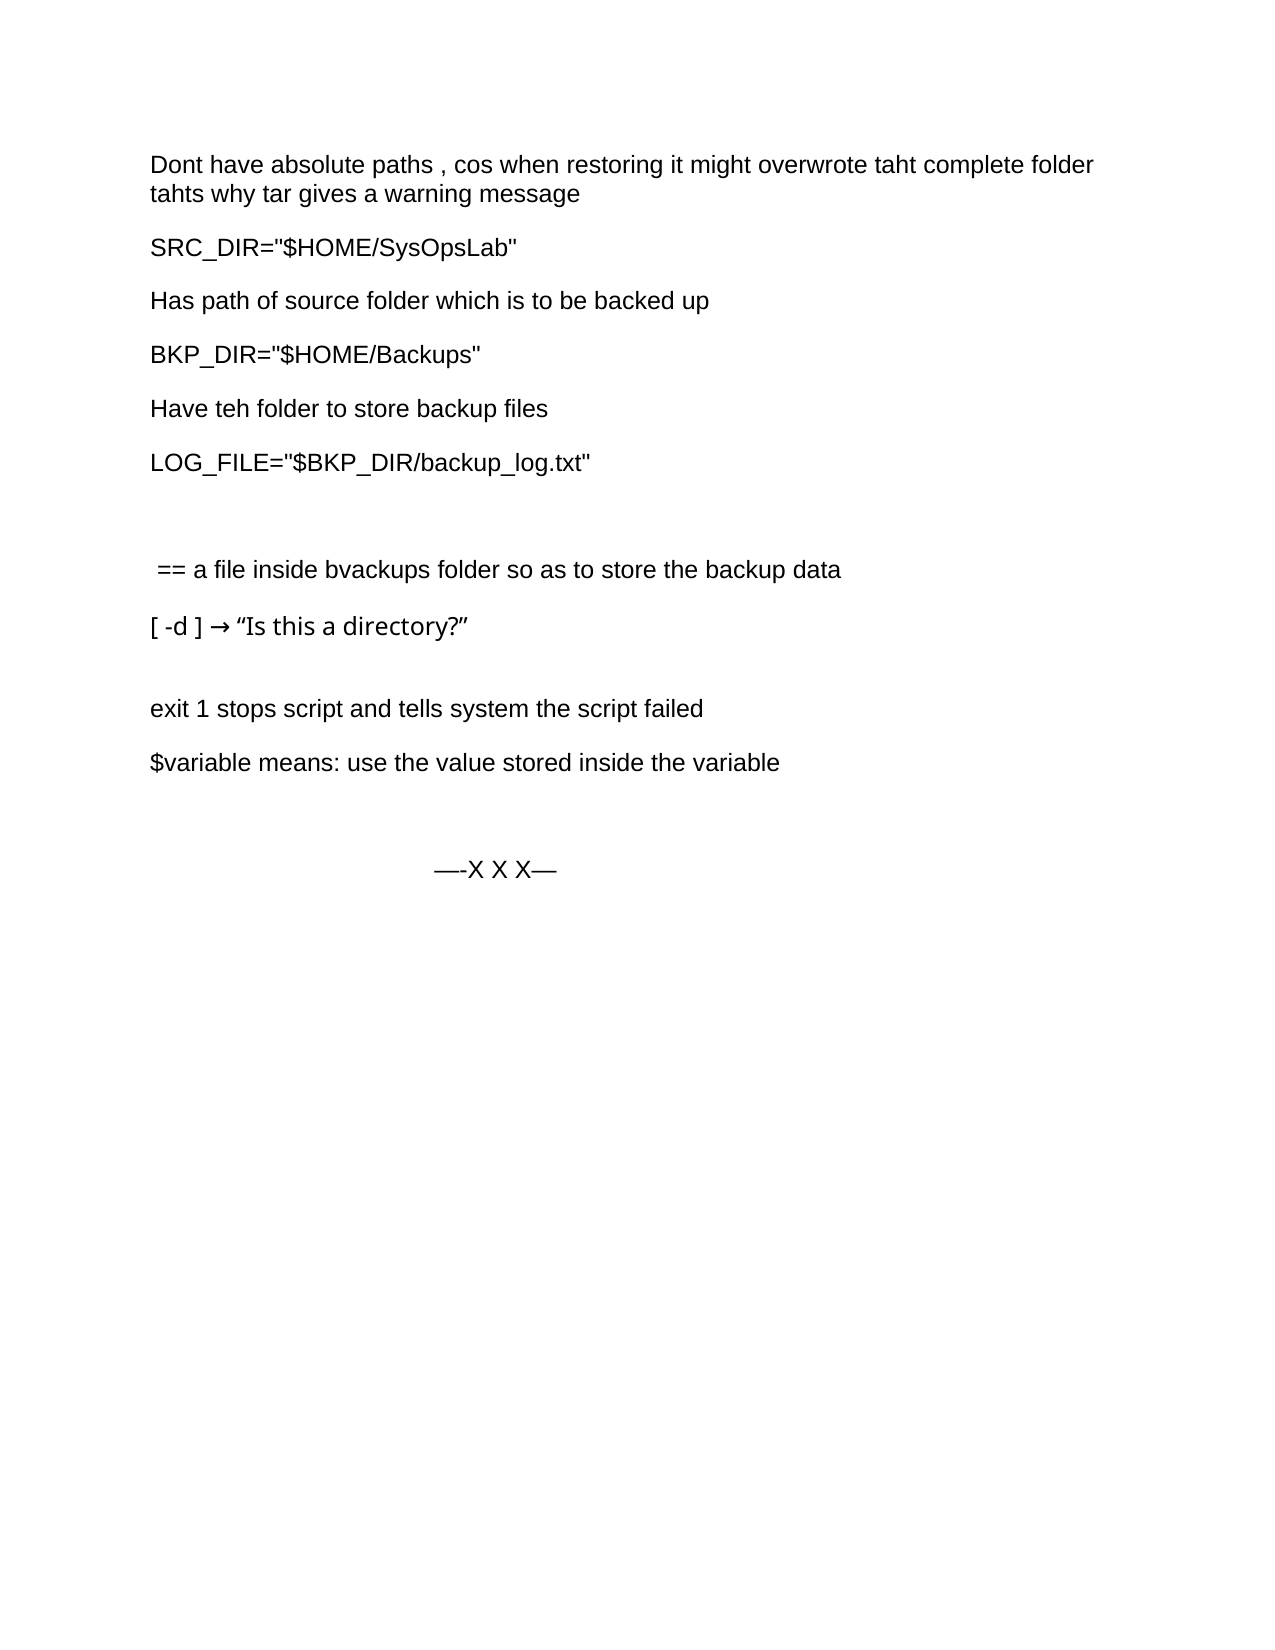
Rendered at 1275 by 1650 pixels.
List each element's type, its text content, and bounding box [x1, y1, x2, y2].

text BKP_DIR="$HOME/Backups" [150, 340, 1125, 369]
text == a file inside bvackups folder so as to store the backup data [150, 555, 1125, 584]
text $variable means: use the value stored inside the variable [150, 748, 1125, 777]
text Dont have absolute paths , cos when restoring it might overwrote taht complete folder tahts why tar gives a warning message [150, 150, 1125, 207]
text exit 1 stops script and tells system the script failed [150, 694, 1125, 723]
text —-X X X— [150, 855, 1125, 911]
text SRC_DIR="$HOME/SysOpsLab" [150, 232, 1125, 261]
text Has path of source folder which is to be backed up [150, 286, 1125, 315]
text Have teh folder to store backup files [150, 394, 1125, 422]
text [ -d ] → “Is this a directory?” [150, 609, 1125, 669]
text LOG_FILE="$BKP_DIR/backup_log.txt" [150, 447, 1125, 476]
